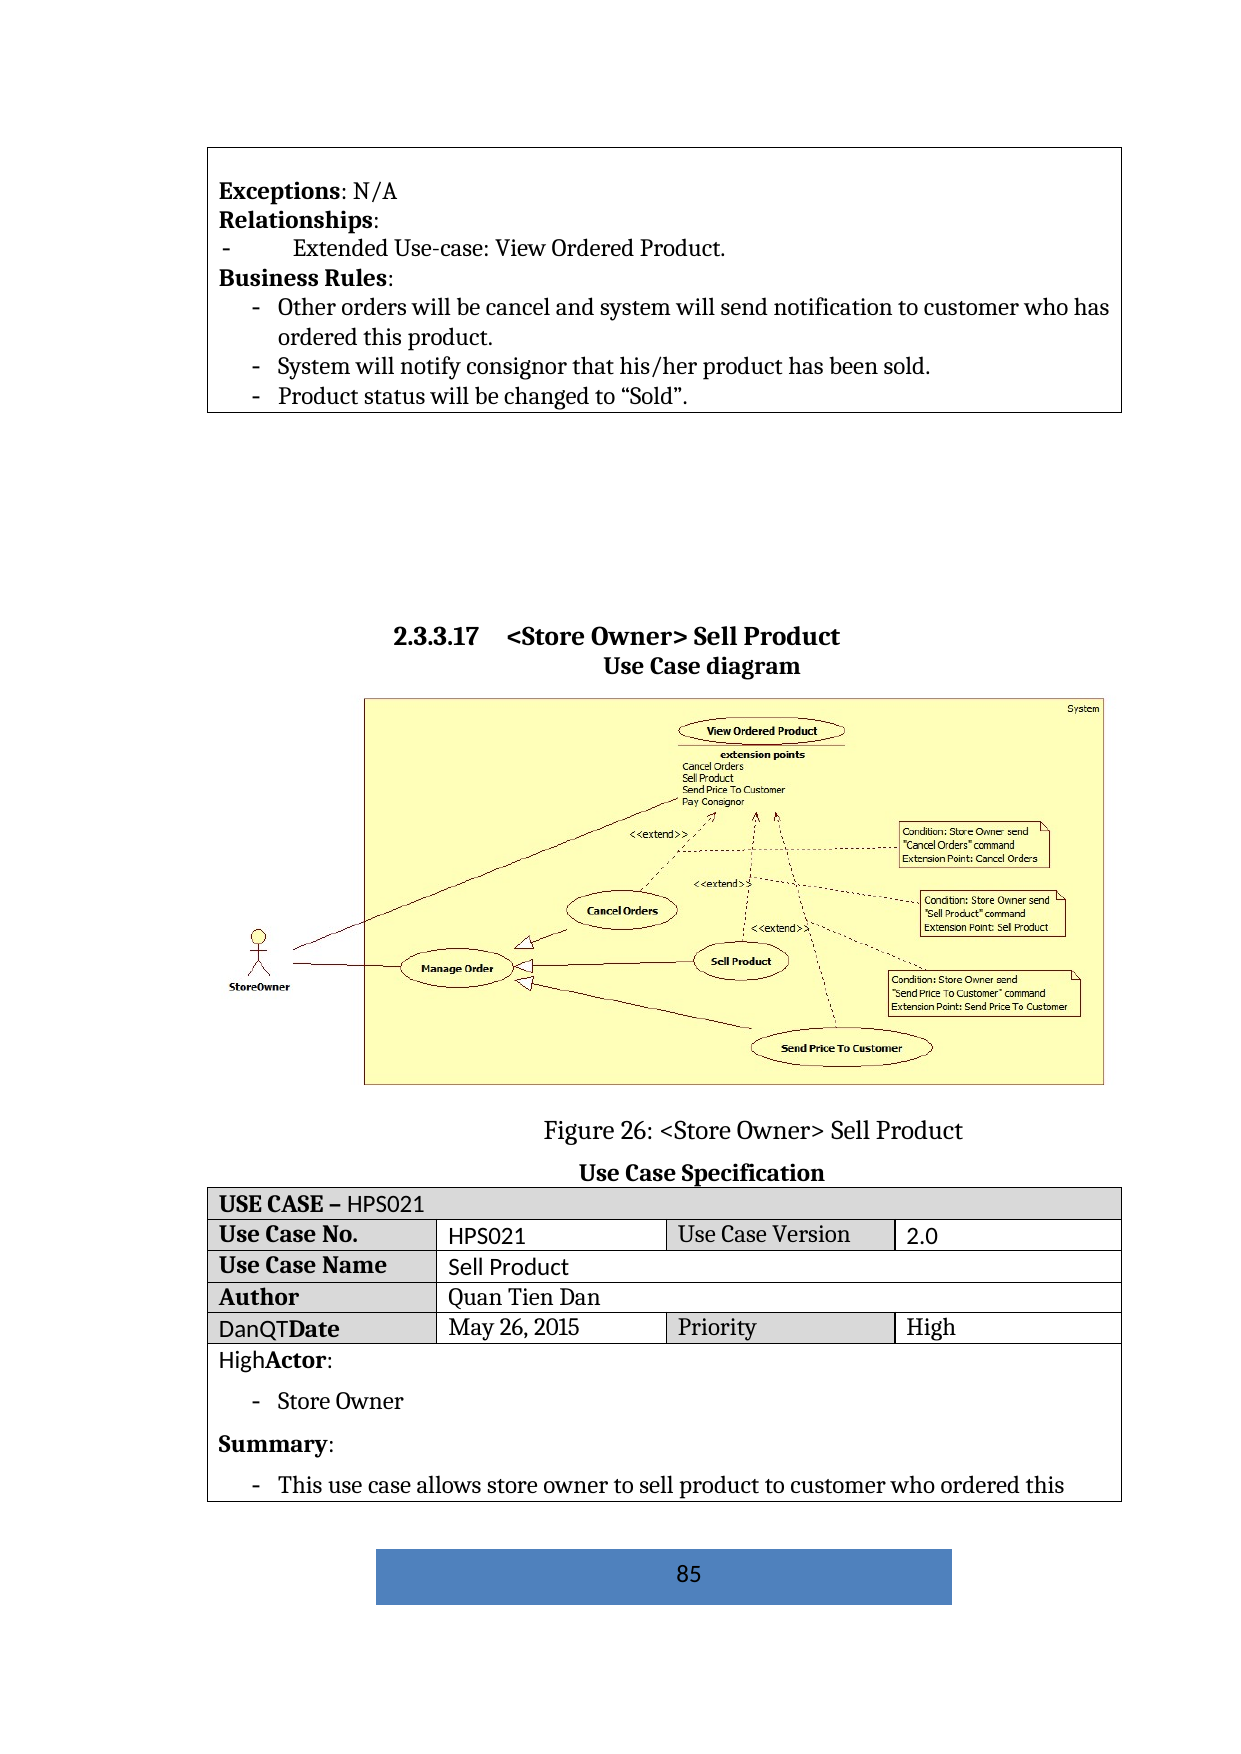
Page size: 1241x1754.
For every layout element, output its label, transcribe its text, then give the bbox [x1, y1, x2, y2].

table_cell Use Case No. [208, 1220, 436, 1250]
table_header USE CASE – [208, 1188, 1121, 1219]
table_cell Priority [667, 1313, 894, 1343]
table_cell Use Case Name [208, 1251, 436, 1282]
table_cell Date [208, 1313, 436, 1343]
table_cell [208, 1344, 1121, 1501]
list Use Case Specification [282, 1158, 1122, 1187]
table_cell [208, 148, 1121, 412]
list Use Case diagram [282, 652, 1122, 680]
table_cell Author [208, 1283, 436, 1312]
subtitle <Store Owner> Sell Product [393, 621, 1122, 652]
text Figure 26: <Store Owner> Sell Product [385, 1115, 1122, 1146]
table_cell Use Case Version [667, 1220, 894, 1250]
picture [207, 680, 1122, 1103]
table_cell [437, 1251, 1121, 1282]
